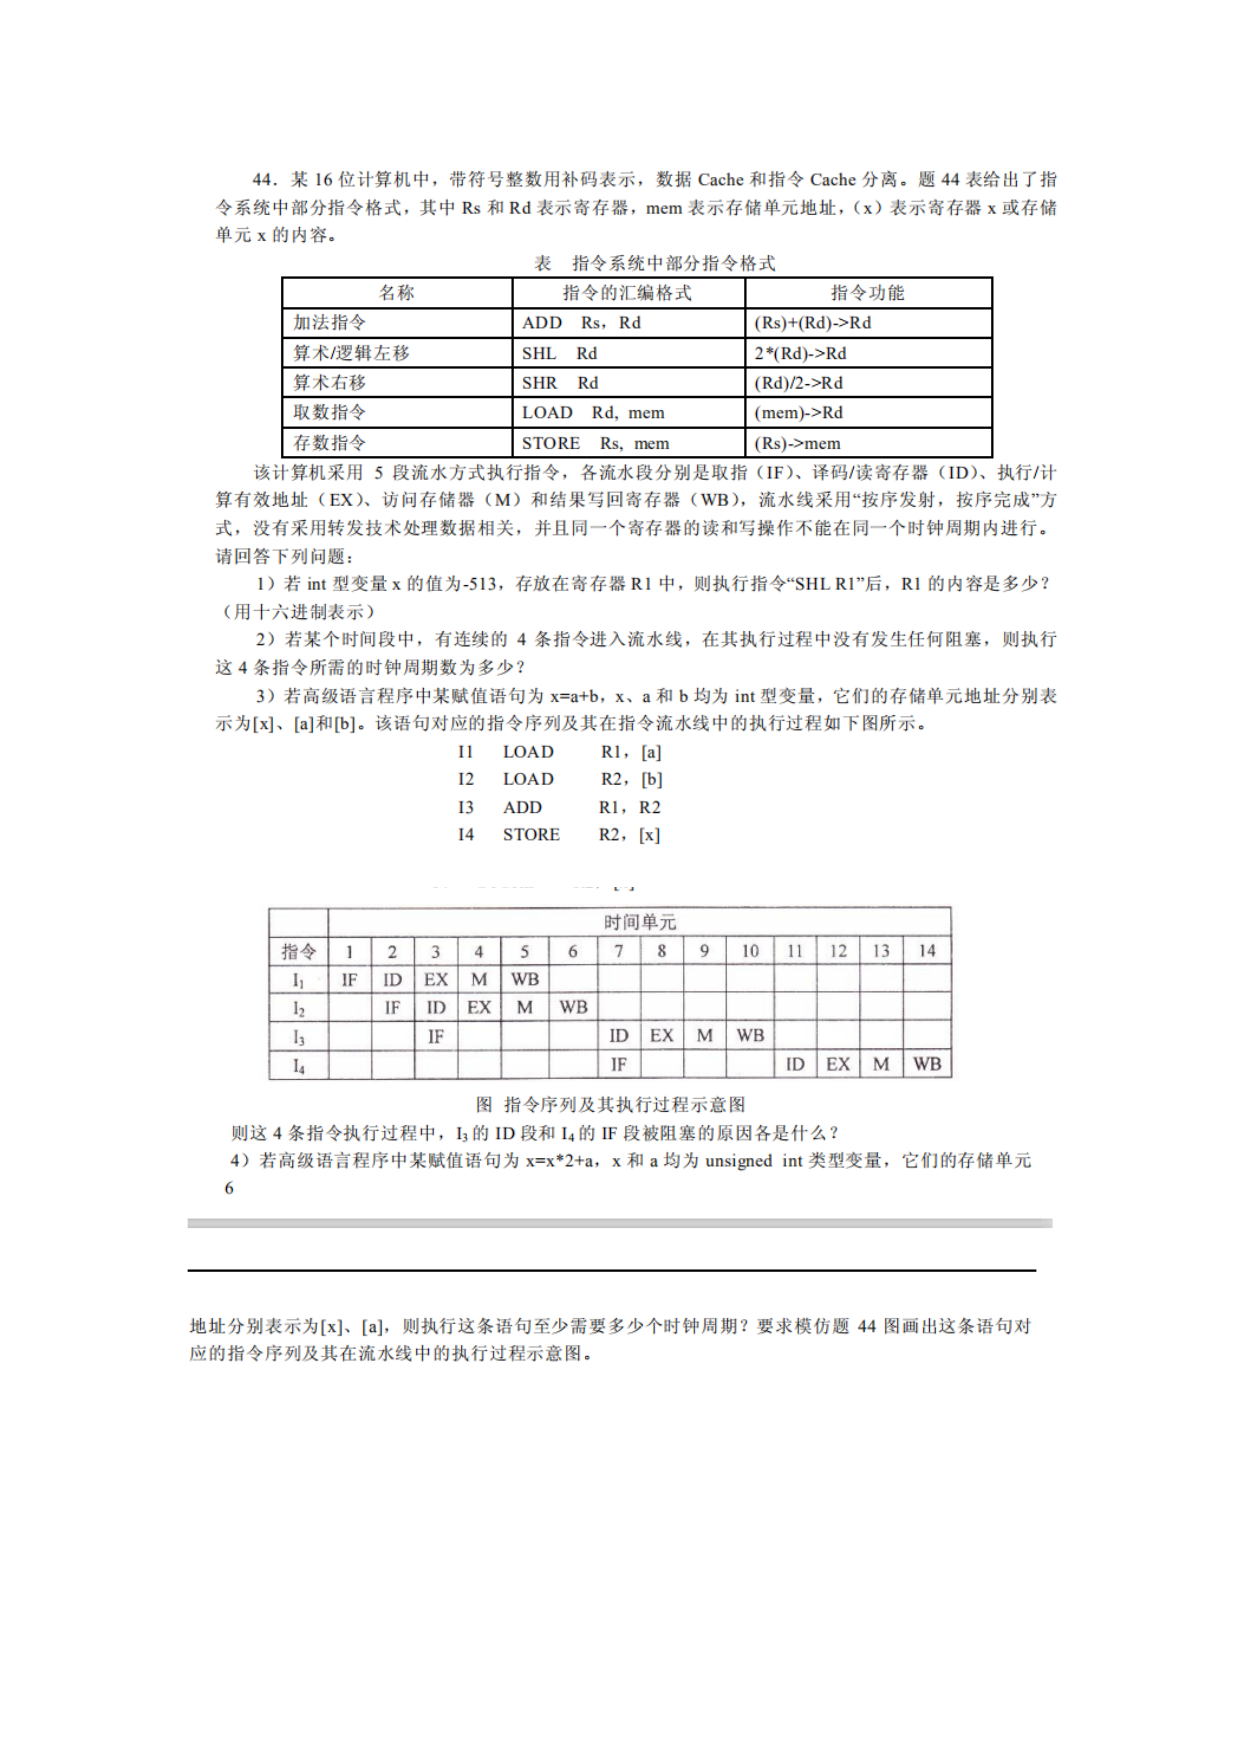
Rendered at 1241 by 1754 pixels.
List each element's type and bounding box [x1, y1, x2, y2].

picture [187, 887, 1053, 1369]
picture [202, 163, 1068, 857]
